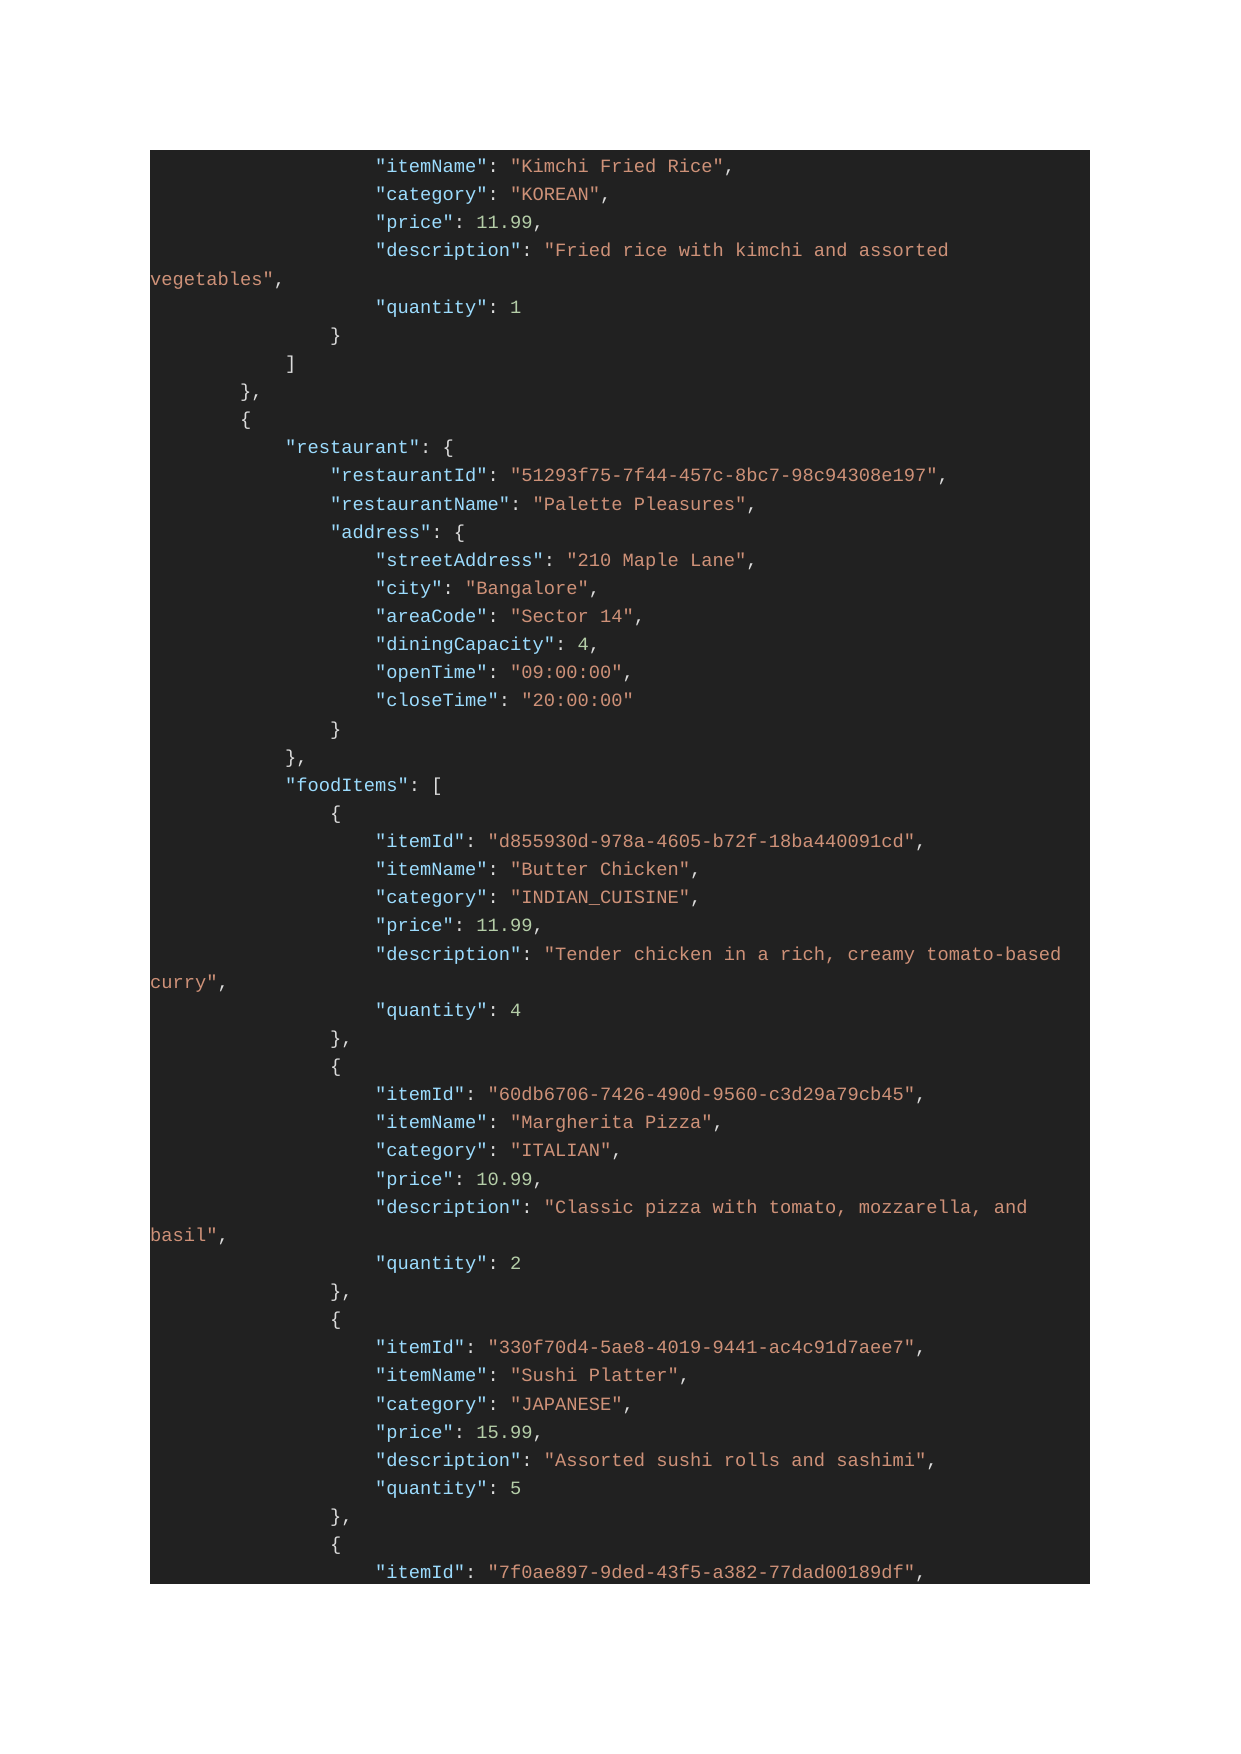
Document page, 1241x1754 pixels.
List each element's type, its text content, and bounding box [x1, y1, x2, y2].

text } [150, 319, 1090, 347]
text "quantity": 4 [150, 994, 1090, 1022]
text "price": 11.99, [150, 206, 1090, 234]
text { [150, 1050, 1090, 1078]
text "areaCode": "Sector 14", [150, 600, 1090, 628]
text "city": "Bangalore", [150, 572, 1090, 600]
text "quantity": 5 [150, 1472, 1090, 1500]
text "restaurant": { [150, 431, 1090, 459]
text "itemName": "Butter Chicken", [150, 853, 1090, 881]
text "description": "Classic pizza with tomato, mozzarella, and basil", [150, 1191, 1090, 1247]
text "foodItems": [ [150, 769, 1090, 797]
text "price": 15.99, [150, 1416, 1090, 1444]
text "category": "ITALIAN", [150, 1134, 1090, 1162]
text }, [150, 1275, 1090, 1303]
text "itemName": "Margherita Pizza", [150, 1106, 1090, 1134]
text { [150, 403, 1090, 431]
text "quantity": 1 [150, 291, 1090, 319]
text "itemId": "d855930d-978a-4605-b72f-18ba440091cd", [150, 825, 1090, 853]
text { [150, 1528, 1090, 1556]
text "itemName": "Sushi Platter", [150, 1359, 1090, 1387]
text "address": { [150, 516, 1090, 544]
text "description": "Assorted sushi rolls and sashimi", [150, 1444, 1090, 1472]
text "restaurantName": "Palette Pleasures", [150, 487, 1090, 516]
text "itemId": "330f70d4-5ae8-4019-9441-ac4c91d7aee7", [150, 1331, 1090, 1359]
text }, [150, 375, 1090, 403]
text { [150, 797, 1090, 825]
text "category": "JAPANESE", [150, 1387, 1090, 1416]
text "streetAddress": "210 Maple Lane", [150, 544, 1090, 572]
text "openTime": "09:00:00", [150, 656, 1090, 684]
text "price": 11.99, [150, 909, 1090, 937]
text "restaurantId": "51293f75-7f44-457c-8bc7-98c94308e197", [150, 459, 1090, 487]
text "closeTime": "20:00:00" [150, 684, 1090, 712]
text }, [150, 1500, 1090, 1528]
text "diningCapacity": 4, [150, 628, 1090, 656]
text }, [150, 741, 1090, 769]
text "description": "Tender chicken in a rich, creamy tomato-based curry", [150, 937, 1090, 994]
text { [150, 1303, 1090, 1331]
text "quantity": 2 [150, 1247, 1090, 1275]
text "itemName": "Kimchi Fried Rice", [150, 150, 1090, 178]
text "category": "KOREAN", [150, 178, 1090, 206]
text "itemId": "60db6706-7426-490d-9560-c3d29a79cb45", [150, 1078, 1090, 1106]
text "category": "INDIAN_CUISINE", [150, 881, 1090, 909]
text "price": 10.99, [150, 1162, 1090, 1191]
text ] [150, 347, 1090, 375]
text "description": "Fried rice with kimchi and assorted vegetables", [150, 234, 1090, 291]
text "itemId": "7f0ae897-9ded-43f5-a382-77dad00189df", [150, 1556, 1090, 1584]
text } [150, 712, 1090, 741]
text }, [150, 1022, 1090, 1050]
